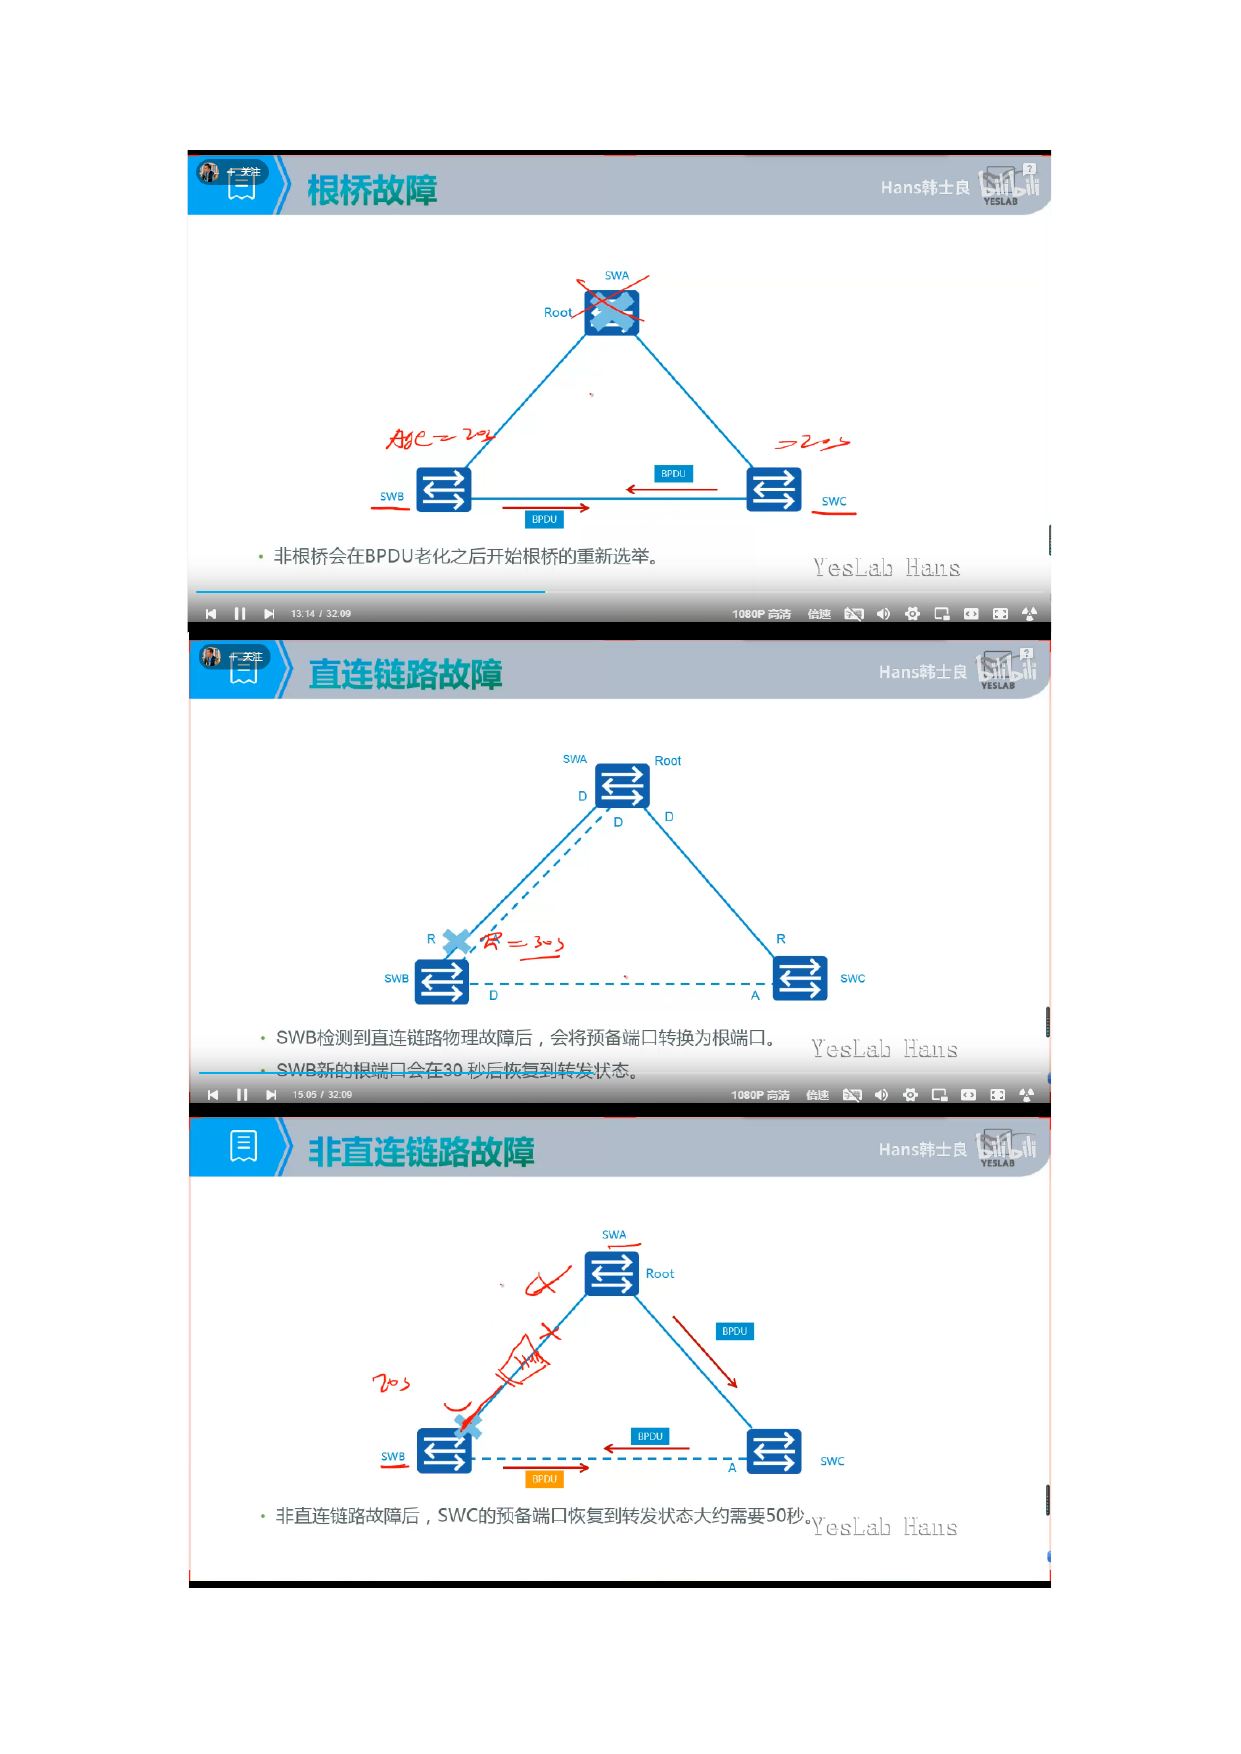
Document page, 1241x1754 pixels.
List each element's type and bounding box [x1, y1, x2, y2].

picture [229, 169, 254, 199]
picture [200, 163, 218, 181]
picture [187, 150, 1053, 1588]
